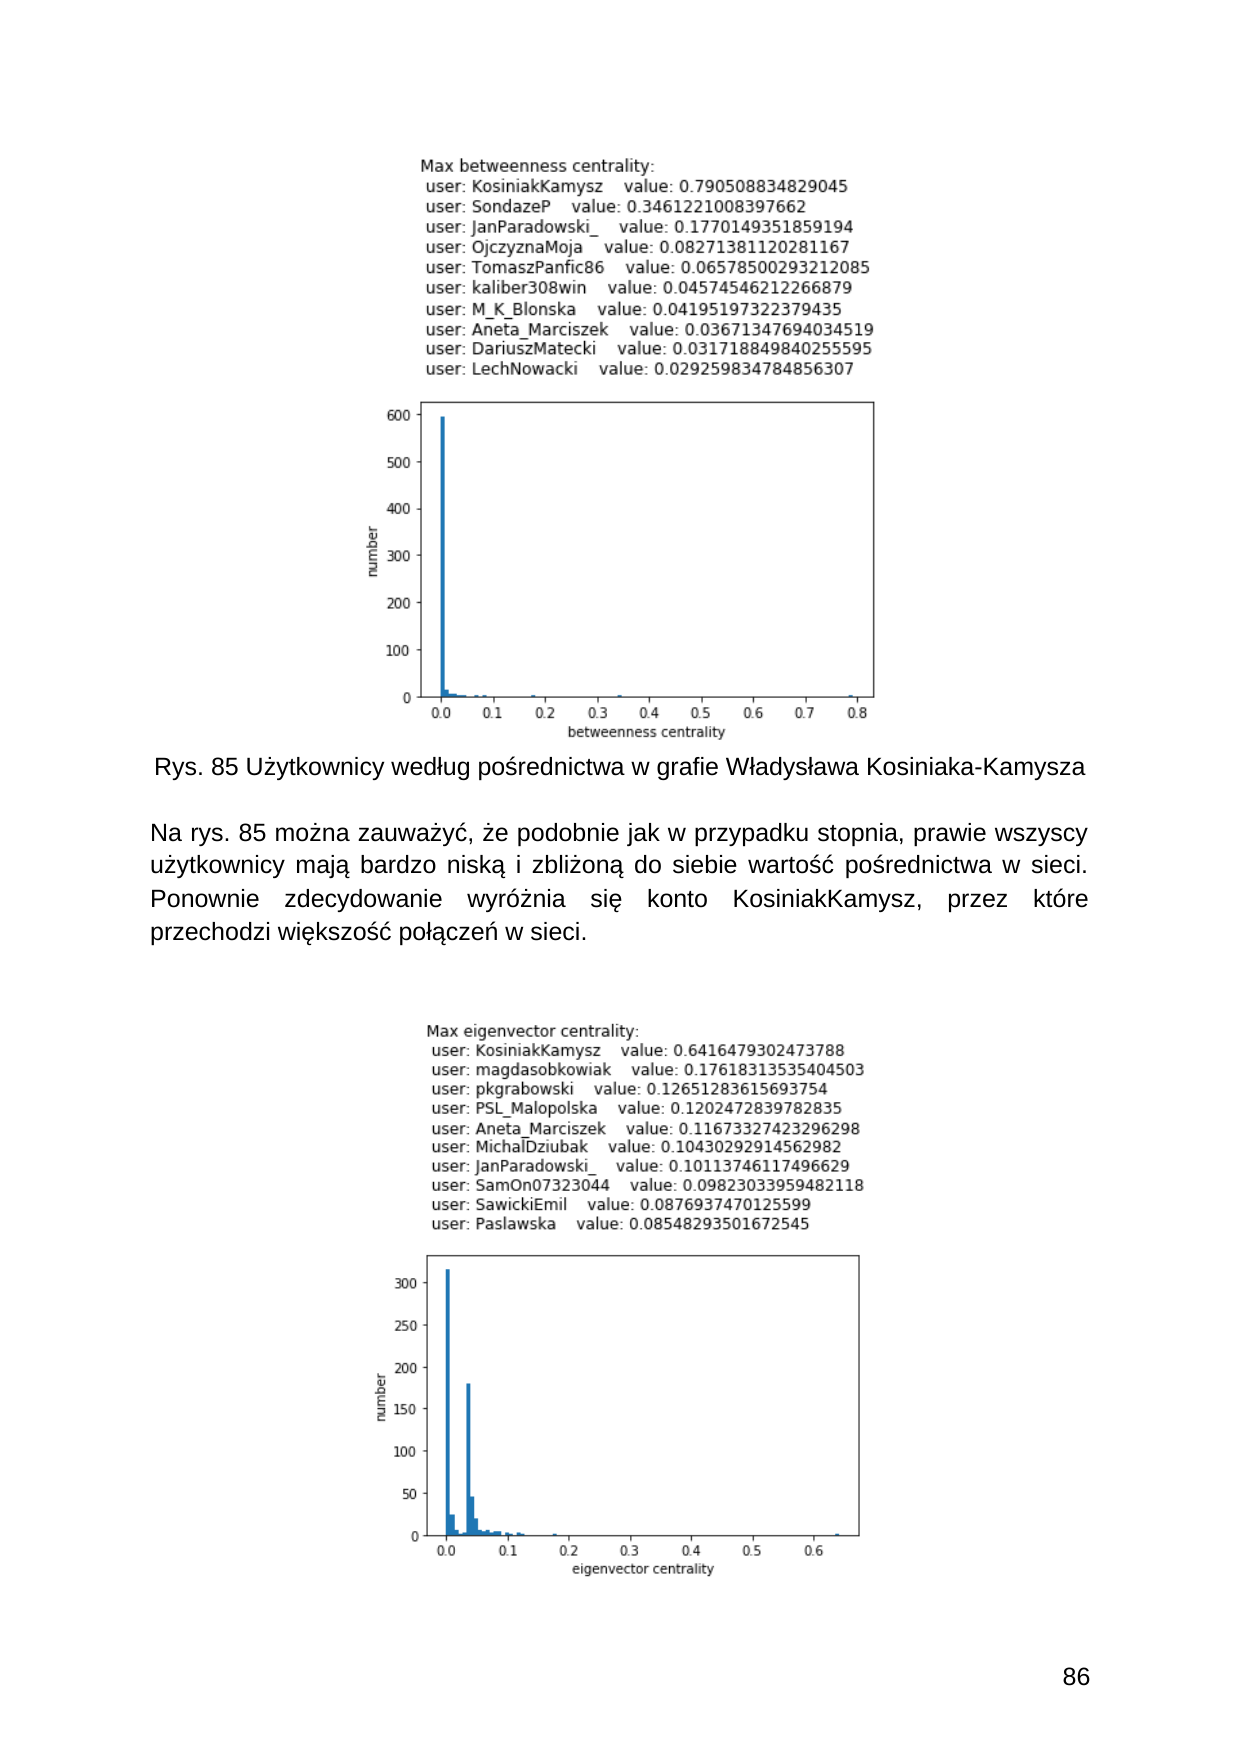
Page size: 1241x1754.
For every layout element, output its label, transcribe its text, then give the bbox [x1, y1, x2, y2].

picture [357, 150, 883, 748]
text Na rys. 85 można zauważyć, że podobnie jak w przypadku stopnia, prawie wszyscy użytkownicy mają bardzo niską i zbliżoną do siebie wartość pośrednictwa w sieci. Ponownie zdecydowanie wyróżnia się konto KosiniakKamysz, przez które przechodzi większość połączeń w sieci. [150, 817, 1090, 945]
text Rys. 85 Użytkownicy według pośrednictwa w grafie Władysława Kosiniaka-Kamysza [150, 751, 1090, 780]
picture [367, 1015, 874, 1584]
